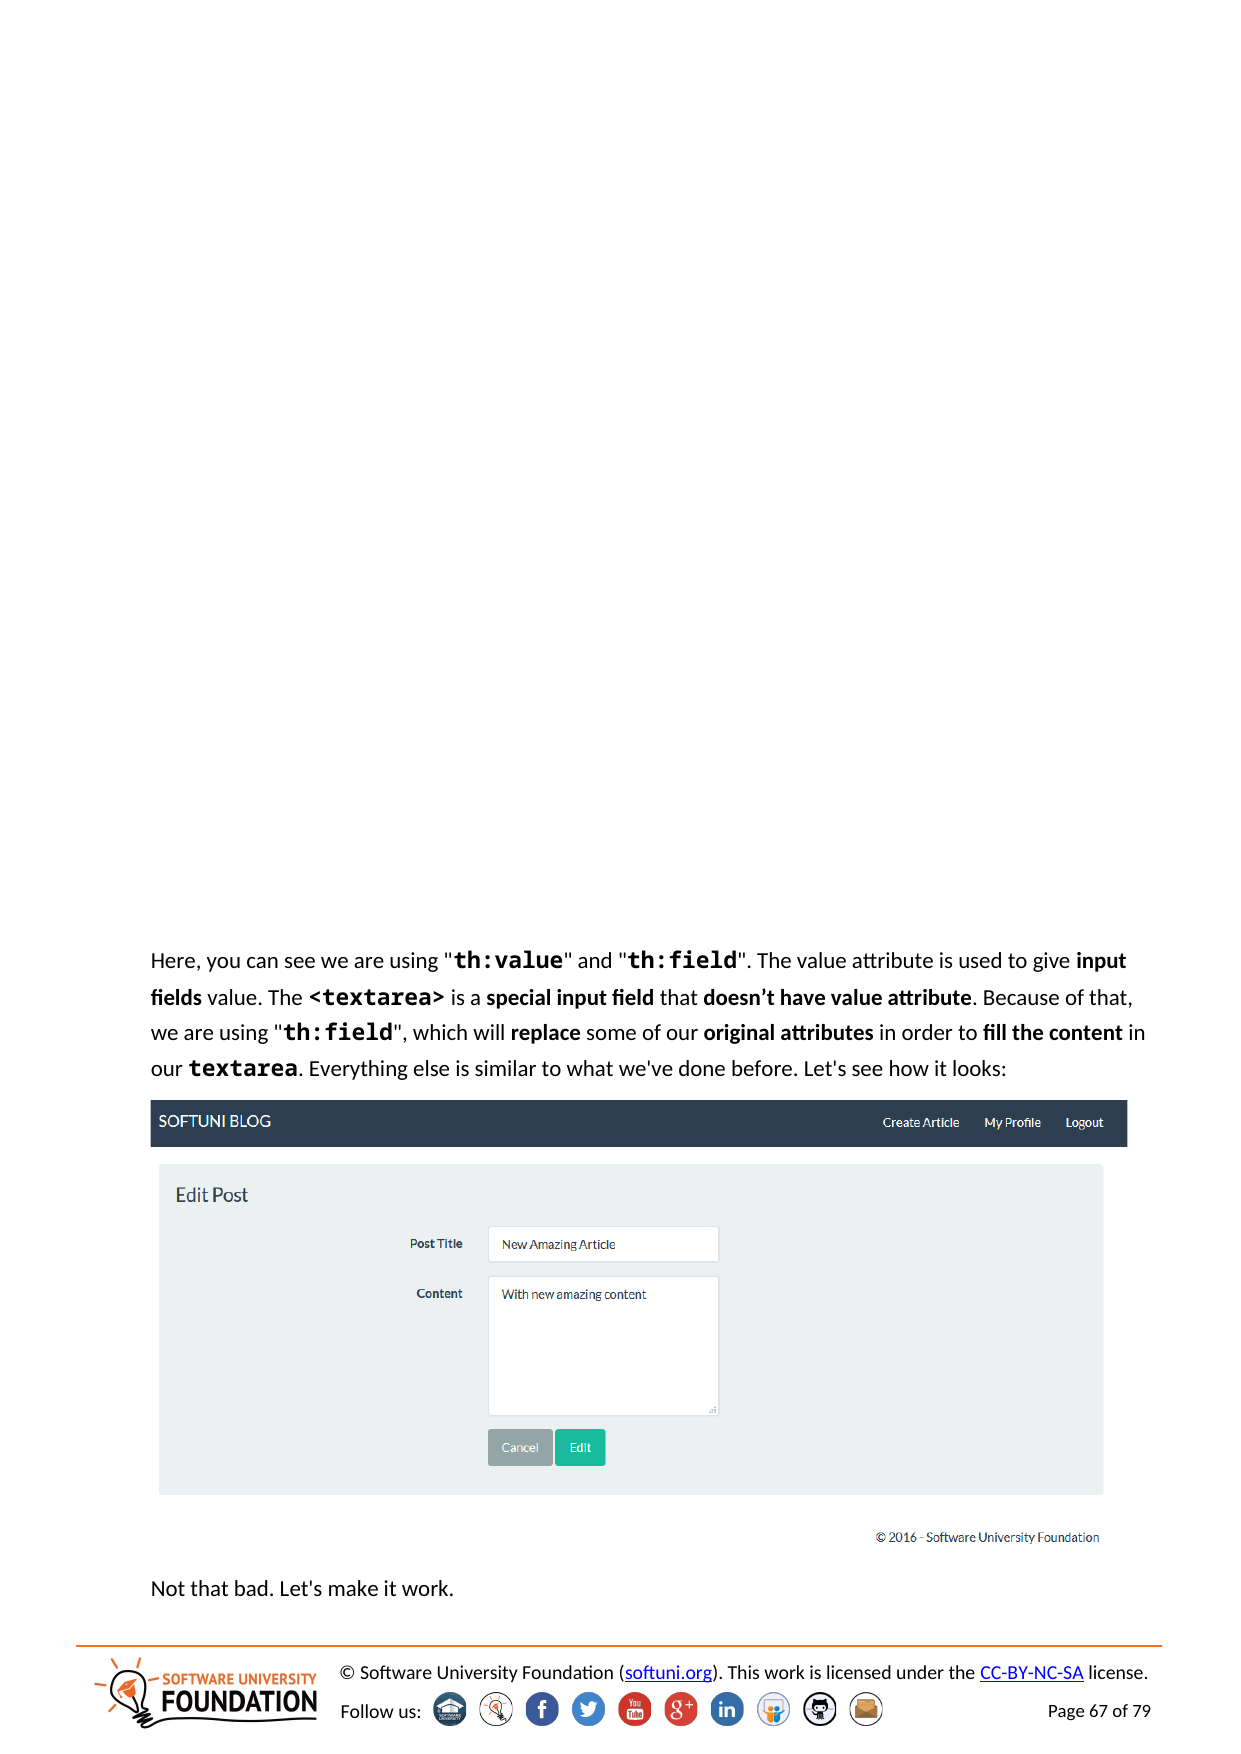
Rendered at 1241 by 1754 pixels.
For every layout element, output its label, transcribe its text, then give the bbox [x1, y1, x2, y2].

picture [525, 1692, 559, 1726]
picture [618, 1692, 652, 1726]
picture [93, 1656, 317, 1729]
picture [664, 1692, 698, 1726]
picture [150, 1100, 1128, 1557]
text Not that bad. Let's make it work. [151, 1574, 1163, 1602]
picture [710, 1692, 744, 1726]
picture [479, 1692, 513, 1726]
picture [433, 1692, 467, 1726]
picture [803, 1692, 837, 1726]
text Here, you can see we are using "th:value" and "th:field". The value attribute is used to give input fields value. The <textarea> is a special input field that doesn’t have value attribute. Because of that, we are using "th:field", which will replace some of our original attributes in order to fill the content in our textarea. Everything else is similar to what we've done before. Let's see how it looks: [151, 944, 1163, 1083]
picture [757, 1692, 790, 1726]
picture [849, 1692, 883, 1726]
picture [572, 1692, 605, 1726]
